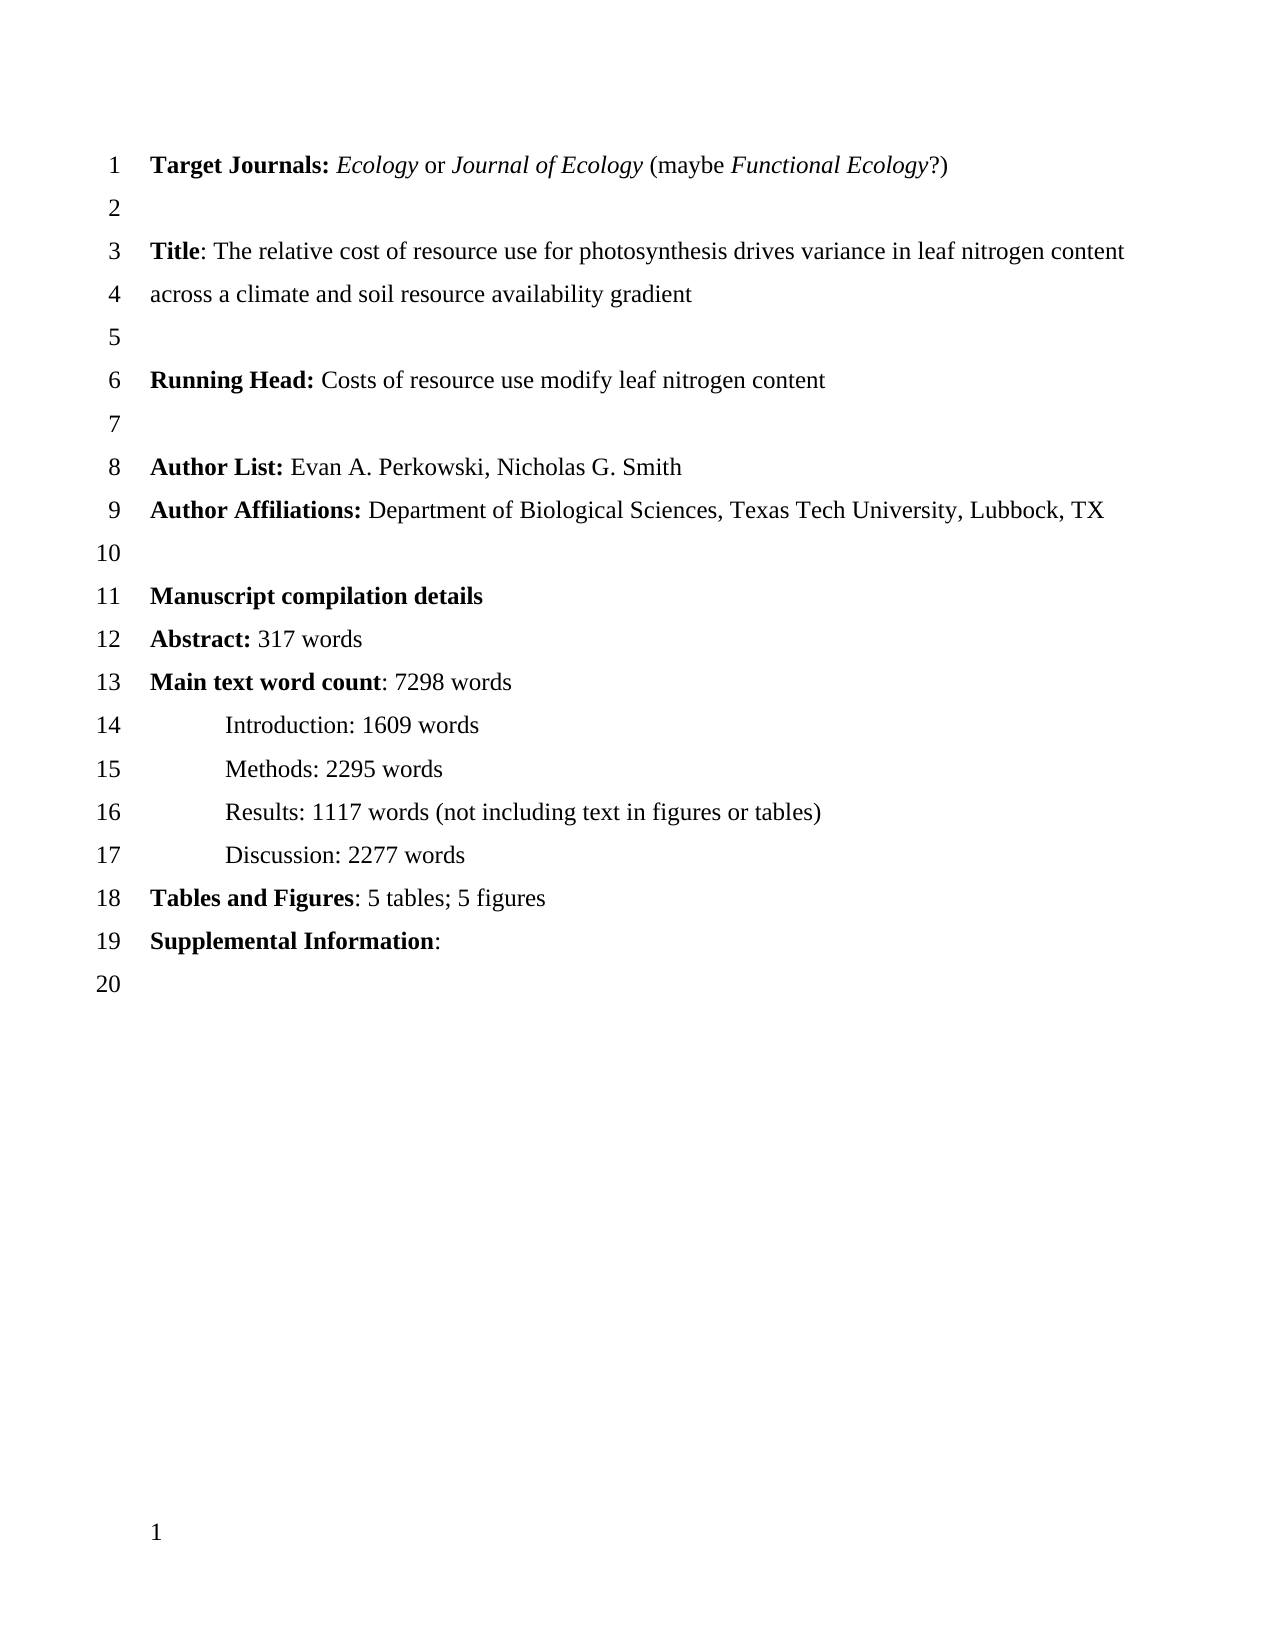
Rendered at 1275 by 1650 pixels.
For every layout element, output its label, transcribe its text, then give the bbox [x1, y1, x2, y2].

text Tables and Figures: 5 tables; 5 figures [150, 883, 1125, 912]
text Results: 1117 words (not including text in figures or tables) [150, 797, 1125, 826]
text Methods: 2295 words [150, 754, 1125, 782]
text Author List: Evan A. Perkowski, Nicholas G. Smith [150, 452, 1125, 481]
text Abstract: 317 words [150, 624, 1125, 653]
text Running Head: Costs of resource use modify leaf nitrogen content [150, 366, 1125, 394]
text Target Journals: Ecology or Journal of Ecology (maybe Functional Ecology?) [150, 150, 1125, 179]
text Supplemental Information: [150, 926, 1125, 955]
text Introduction: 1609 words [150, 711, 1125, 739]
text Manuscript compilation details [150, 581, 1125, 610]
text Discussion: 2277 words [150, 840, 1125, 869]
text Title: The relative cost of resource use for photosynthesis drives variance in leaf nitrogen content across a climate and soil resource availability gradient [150, 236, 1125, 308]
text Author Affiliations: Department of Biological Sciences, Texas Tech University, Lubbock, TX [150, 495, 1125, 524]
text Main text word count: 7298 words [150, 667, 1125, 696]
